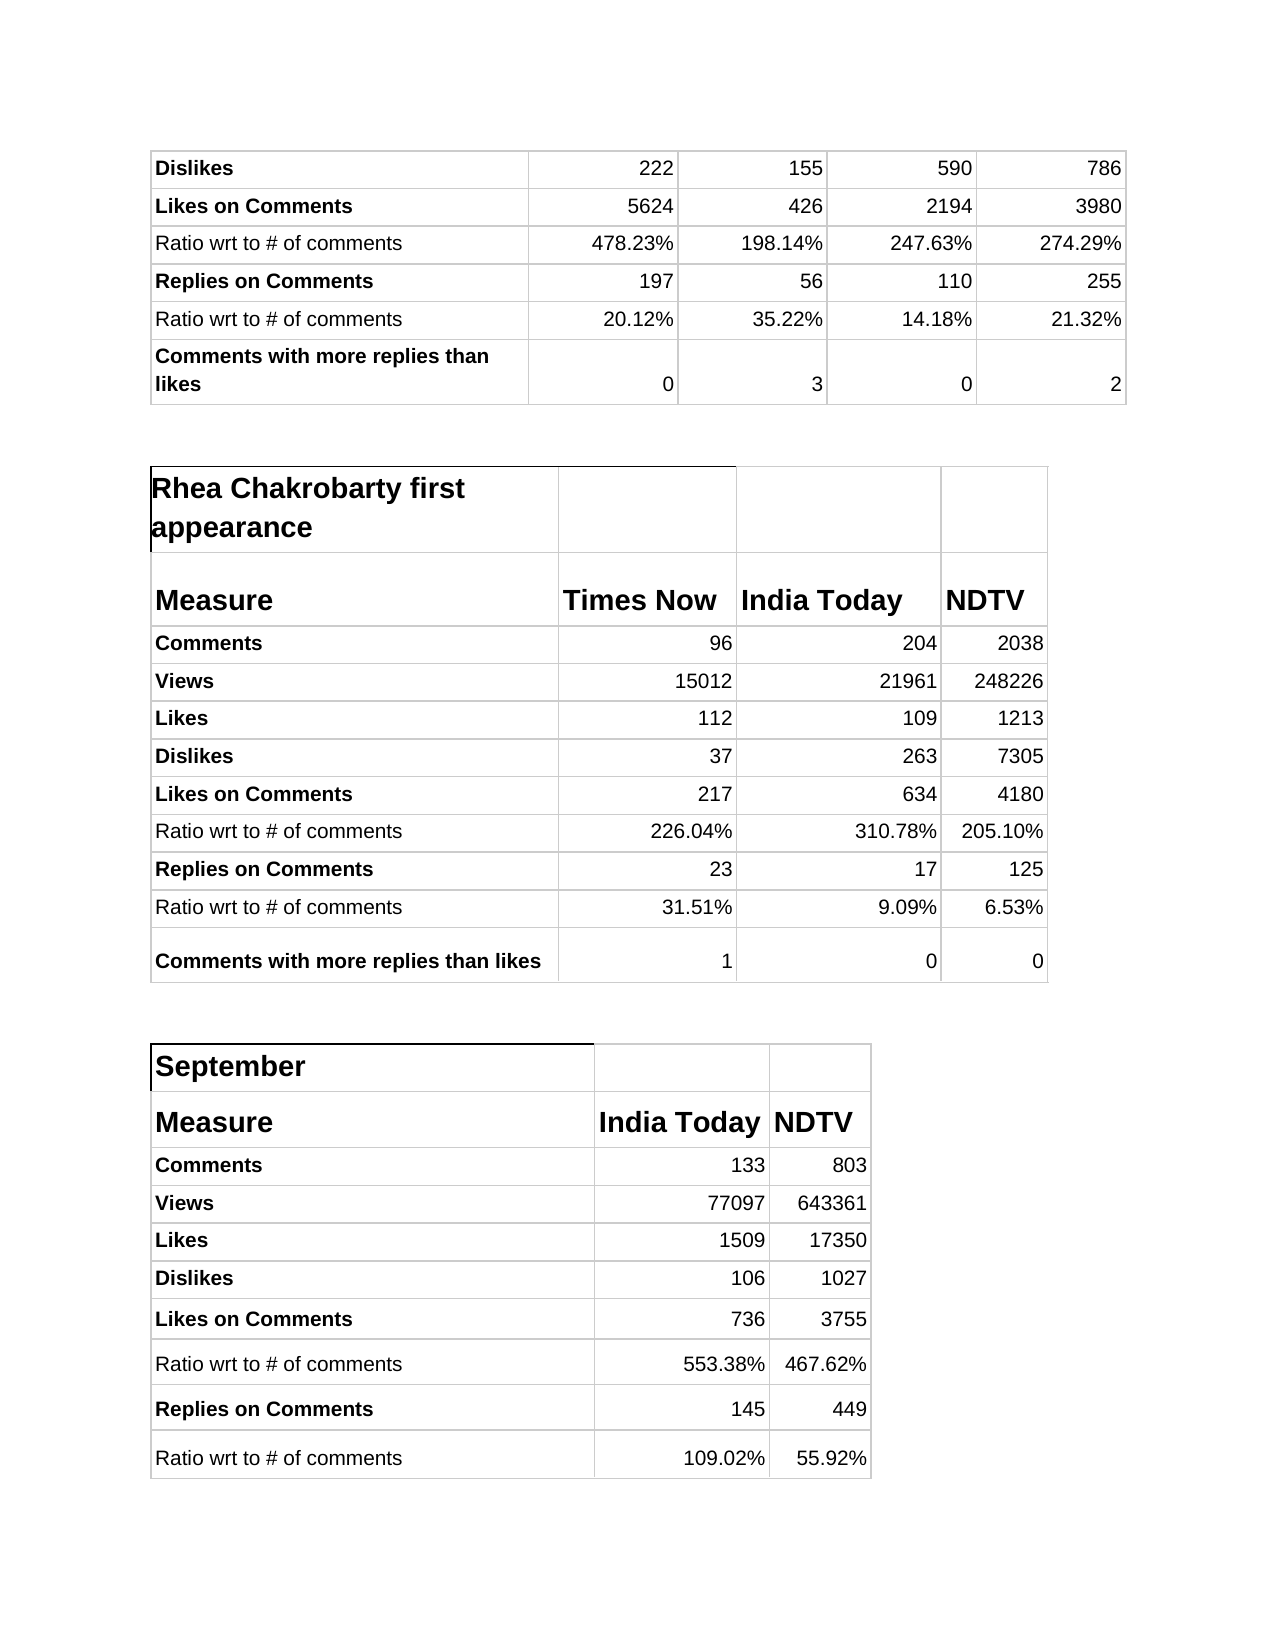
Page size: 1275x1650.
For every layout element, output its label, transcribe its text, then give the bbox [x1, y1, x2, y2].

table_cell 2 [977, 340, 1125, 404]
table_cell 109.02% [595, 1431, 769, 1477]
table_cell Replies on Comments [152, 265, 528, 301]
table_cell 155 [679, 152, 826, 188]
table_header [770, 1045, 870, 1091]
table_cell Ratio wrt to # of comments [152, 815, 558, 851]
table_cell 736 [595, 1299, 769, 1338]
table_cell Ratio wrt to # of comments [152, 891, 558, 927]
table_cell 478.23% [529, 227, 677, 263]
table_cell 109 [737, 702, 940, 738]
table_cell 21.32% [977, 302, 1125, 338]
table_cell 553.38% [595, 1340, 769, 1384]
table_cell 274.29% [977, 227, 1125, 263]
table_cell 198.14% [679, 227, 826, 263]
table_cell 145 [595, 1385, 769, 1429]
table_cell 110 [828, 265, 976, 301]
table_cell Likes on Comments [152, 1299, 594, 1338]
table_cell 31.51% [559, 891, 736, 927]
table_cell 15012 [559, 664, 736, 700]
table_cell 449 [770, 1385, 870, 1429]
table_cell 426 [679, 189, 826, 225]
table_cell 204 [737, 627, 940, 663]
table_cell 247.63% [828, 227, 976, 263]
table_cell Likes [152, 702, 558, 738]
table_cell 106 [595, 1262, 769, 1298]
table_header September [152, 1045, 594, 1091]
table_header [595, 1045, 769, 1091]
table_cell NDTV [770, 1092, 870, 1147]
table_cell NDTV [942, 553, 1047, 625]
table_cell 125 [942, 853, 1047, 889]
table_cell India Today [737, 553, 940, 625]
table_cell 1 [559, 928, 736, 981]
table_header [559, 467, 736, 552]
table_cell Likes on Comments [152, 777, 558, 813]
table_cell 0 [828, 340, 976, 404]
table_cell Comments with more replies than likes [152, 928, 558, 981]
table_cell India Today [595, 1092, 769, 1147]
table_cell Views [152, 1186, 594, 1222]
table_cell Comments with more replies than likes [152, 340, 528, 404]
table_cell 37 [559, 740, 736, 776]
table_cell 310.78% [737, 815, 940, 851]
table_cell 786 [977, 152, 1125, 188]
table_cell 35.22% [679, 302, 826, 338]
table_cell 1509 [595, 1224, 769, 1260]
table_cell Ratio wrt to # of comments [152, 227, 528, 263]
table_cell 467.62% [770, 1340, 870, 1384]
table_cell 3980 [977, 189, 1125, 225]
table_cell 217 [559, 777, 736, 813]
table_cell 0 [737, 928, 940, 981]
table_cell Dislikes [152, 740, 558, 776]
table_cell Measure [152, 553, 558, 625]
table_cell Replies on Comments [152, 853, 558, 889]
table_cell 248226 [942, 664, 1047, 700]
table_cell 17350 [770, 1224, 870, 1260]
table_cell Dislikes [152, 152, 528, 188]
table_cell 7305 [942, 740, 1047, 776]
table_cell 1027 [770, 1262, 870, 1298]
table_cell 23 [559, 853, 736, 889]
table_cell 3755 [770, 1299, 870, 1338]
table_cell 222 [529, 152, 677, 188]
table_cell 5624 [529, 189, 677, 225]
table_cell 255 [977, 265, 1125, 301]
table_cell Ratio wrt to # of comments [152, 302, 528, 338]
table_cell Comments [152, 627, 558, 663]
table_cell 77097 [595, 1186, 769, 1222]
table_cell 4180 [942, 777, 1047, 813]
table_cell Likes on Comments [152, 189, 528, 225]
table_cell 634 [737, 777, 940, 813]
table_header [737, 467, 940, 552]
table_cell 3 [679, 340, 826, 404]
table_cell 263 [737, 740, 940, 776]
table_cell Views [152, 664, 558, 700]
table_cell 0 [942, 928, 1047, 981]
table_cell Replies on Comments [152, 1385, 594, 1429]
table_header Rhea Chakrobarty first appearance [152, 467, 558, 552]
table_cell 21961 [737, 664, 940, 700]
table_cell Ratio wrt to # of comments [152, 1340, 594, 1384]
table_cell Dislikes [152, 1262, 594, 1298]
table_cell 205.10% [942, 815, 1047, 851]
table_cell 56 [679, 265, 826, 301]
table_cell 2194 [828, 189, 976, 225]
table_cell 9.09% [737, 891, 940, 927]
table_cell 226.04% [559, 815, 736, 851]
table_cell Likes [152, 1224, 594, 1260]
table_cell 112 [559, 702, 736, 738]
table_cell Ratio wrt to # of comments [152, 1431, 594, 1477]
table_cell Comments [152, 1148, 594, 1184]
table_cell Measure [152, 1092, 594, 1147]
table_cell 17 [737, 853, 940, 889]
table_cell 590 [828, 152, 976, 188]
table_cell 14.18% [828, 302, 976, 338]
table_cell 643361 [770, 1186, 870, 1222]
table_cell 20.12% [529, 302, 677, 338]
table_cell 1213 [942, 702, 1047, 738]
table_cell 803 [770, 1148, 870, 1184]
table_cell 96 [559, 627, 736, 663]
table_cell 55.92% [770, 1431, 870, 1477]
table_cell 0 [529, 340, 677, 404]
table_header [942, 467, 1047, 552]
table_cell 197 [529, 265, 677, 301]
table_cell 133 [595, 1148, 769, 1184]
table_cell 6.53% [942, 891, 1047, 927]
table_cell 2038 [942, 627, 1047, 663]
table_cell Times Now [559, 553, 736, 625]
